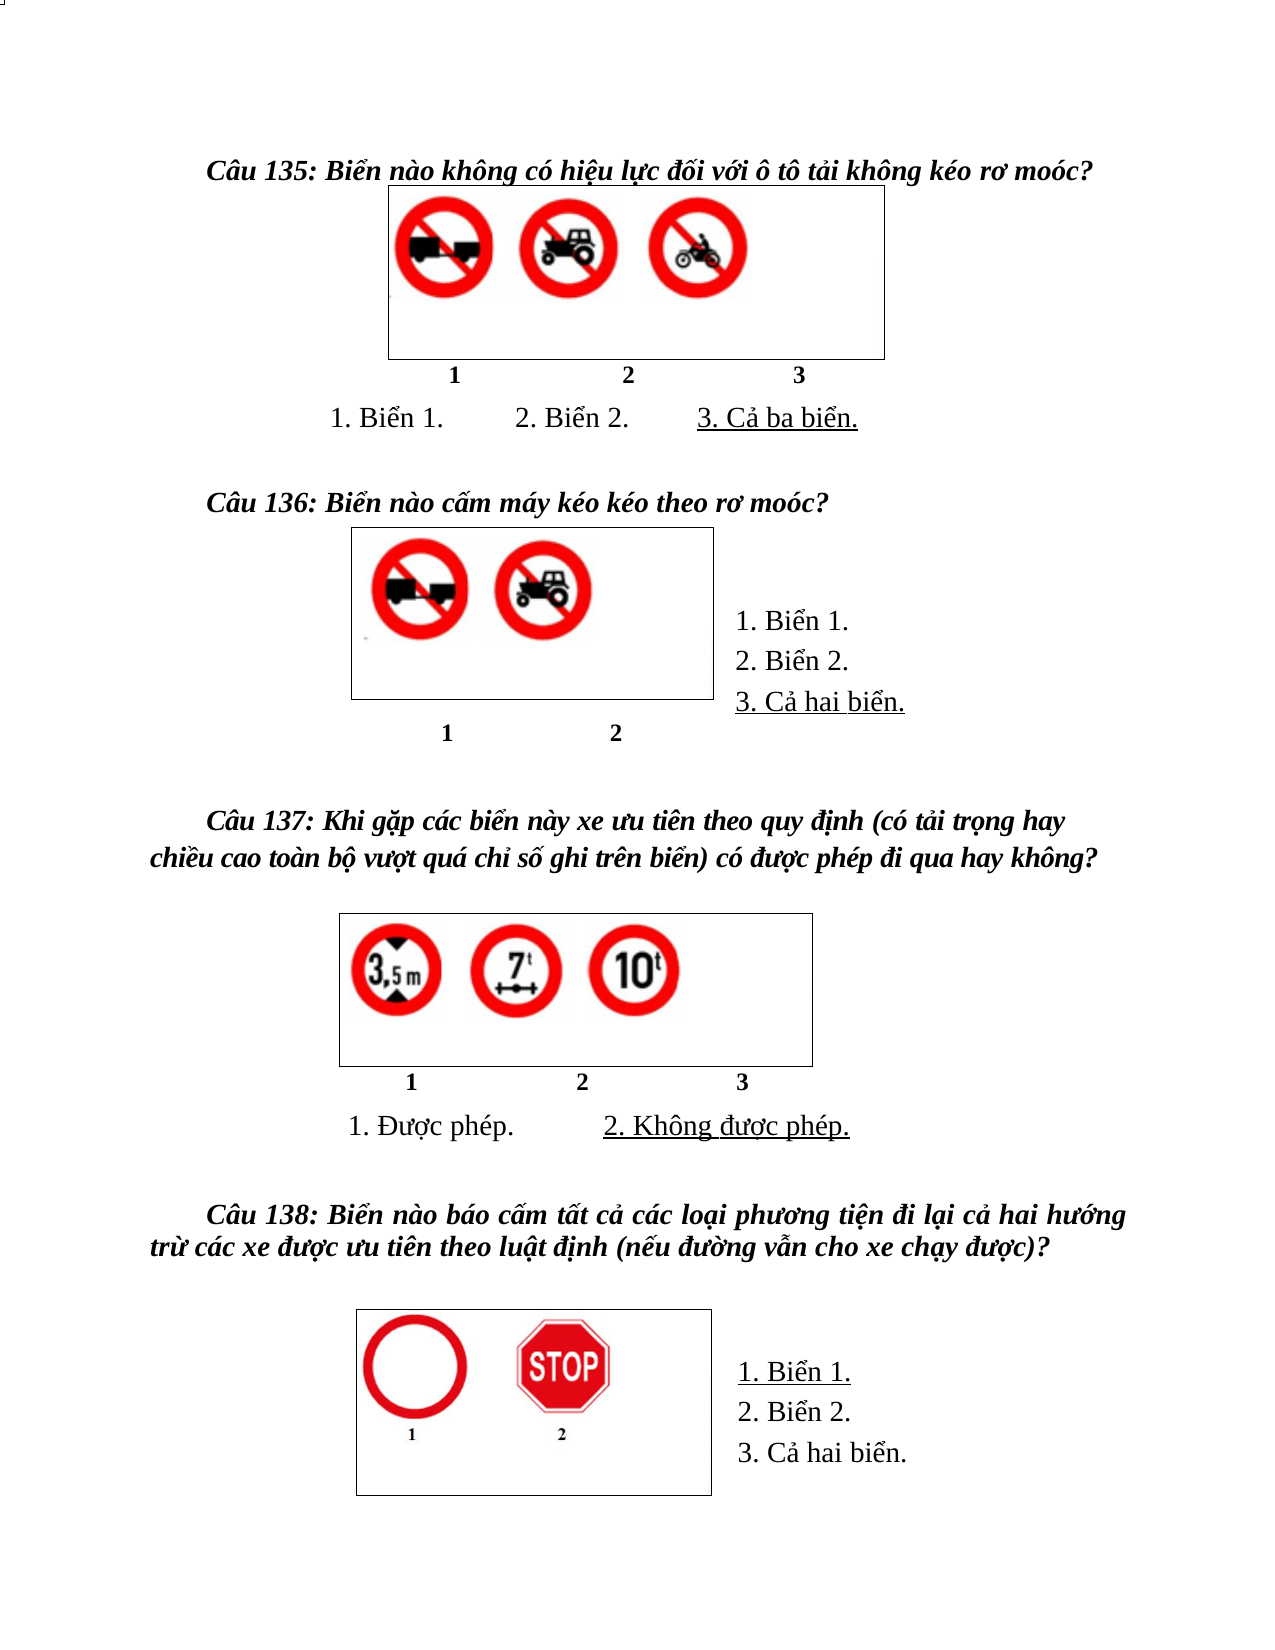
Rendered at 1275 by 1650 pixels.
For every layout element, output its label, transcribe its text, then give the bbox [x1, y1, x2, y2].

text 1 2 3 [405, 1068, 1264, 1096]
text 1. Biển 1. [735, 604, 1264, 637]
text Câu 135: Biển nào không có hiệu lực đối với ô tô tải không kéo rơ moóc? [206, 154, 1264, 187]
picture [389, 187, 884, 359]
text 1. Biển 1. [737, 1350, 1264, 1390]
text 1. Được phép. 2. Không được phép. [348, 1109, 1264, 1142]
picture [357, 1310, 711, 1495]
text 3. Cả hai biển. 1 2 [441, 687, 909, 747]
text 1. Biển 1. 2. Biển 2. 3. Cả ba biển. [329, 401, 1264, 434]
text Câu 136: Biển nào cấm máy kéo kéo theo rơ moóc? [206, 485, 1264, 519]
text 3. Cả hai biển. [737, 1436, 1264, 1469]
text 1 2 3 [448, 360, 1264, 389]
text 2. Biển 2. [735, 643, 1264, 677]
text Câu 137: Khi gặp các biển này xe ưu tiên theo quy định (có tải trọng hay chiều cao toàn bộ vượt quá chỉ số ghi trên biển) có được phép đi qua hay không? [150, 800, 1130, 875]
picture [352, 528, 713, 699]
text 2. Biển 2. [737, 1390, 1264, 1429]
picture [340, 914, 812, 1066]
text Câu 138: Biển nào báo cấm tất cả các loại phương tiện đi lại cả hai hướng trừ các xe được ưu tiên theo luật định (nếu đường vẫn cho xe chạy được)? [150, 1198, 1129, 1263]
